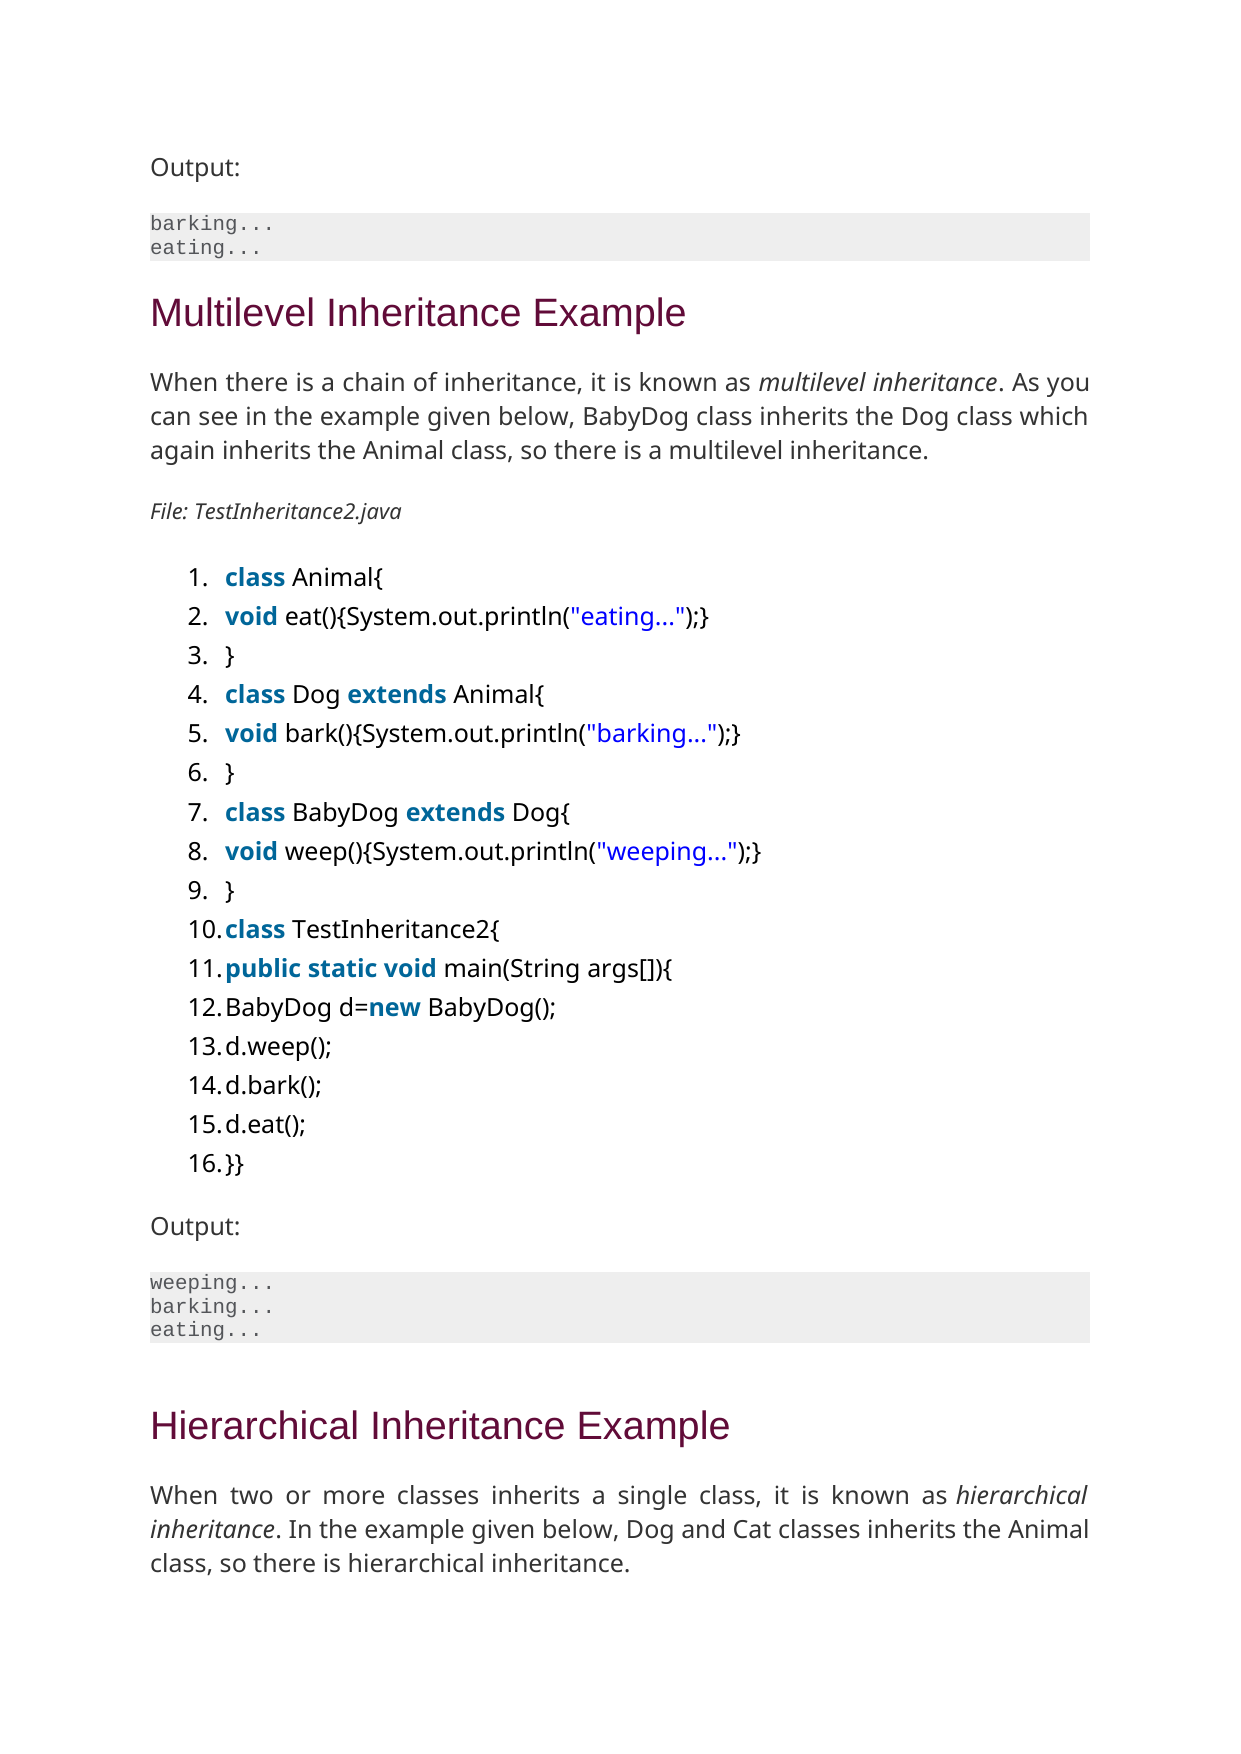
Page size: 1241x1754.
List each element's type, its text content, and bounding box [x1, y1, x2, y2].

text barking... [150, 213, 1090, 237]
list public static void main(String args[]){ [187, 945, 1090, 984]
text When there is a chain of inheritance, it is known as multilevel inheritance. As you can see in the example given below, BabyDog class inherits the Dog class which again inherits the Animal class, so there is a multilevel inheritance. [150, 364, 1090, 467]
list void weep(){System.out.println("weeping...");} [187, 828, 1090, 867]
list class BabyDog extends Dog{ [187, 789, 1090, 828]
list BabyDog d=new BabyDog(); [187, 984, 1090, 1023]
list class Animal{ [187, 555, 1090, 594]
list } [187, 633, 1090, 672]
text Multilevel Inheritance Example [150, 290, 1090, 335]
list }} [187, 1141, 1090, 1180]
text When two or more classes inherits a single class, it is known as hierarchical inheritance. In the example given below, Dog and Cat classes inherits the Animal class, so there is hierarchical inheritance. [150, 1477, 1090, 1579]
list d.eat(); [187, 1102, 1090, 1141]
text eating... [150, 237, 1090, 261]
text barking... [150, 1296, 1090, 1319]
text Output: [150, 1209, 1090, 1243]
list class Dog extends Animal{ [187, 672, 1090, 711]
list } [187, 867, 1090, 906]
text Hierarchical Inheritance Example [150, 1402, 1090, 1448]
list void bark(){System.out.println("barking...");} [187, 711, 1090, 750]
list } [187, 750, 1090, 789]
list d.weep(); [187, 1023, 1090, 1063]
list void eat(){System.out.println("eating...");} [187, 594, 1090, 633]
text Output: [150, 150, 1090, 184]
list class TestInheritance2{ [187, 906, 1090, 945]
text eating... [150, 1319, 1090, 1343]
text weeping... [150, 1272, 1090, 1296]
list d.bark(); [187, 1063, 1090, 1102]
text File: TestInheritance2.java [150, 496, 1090, 526]
